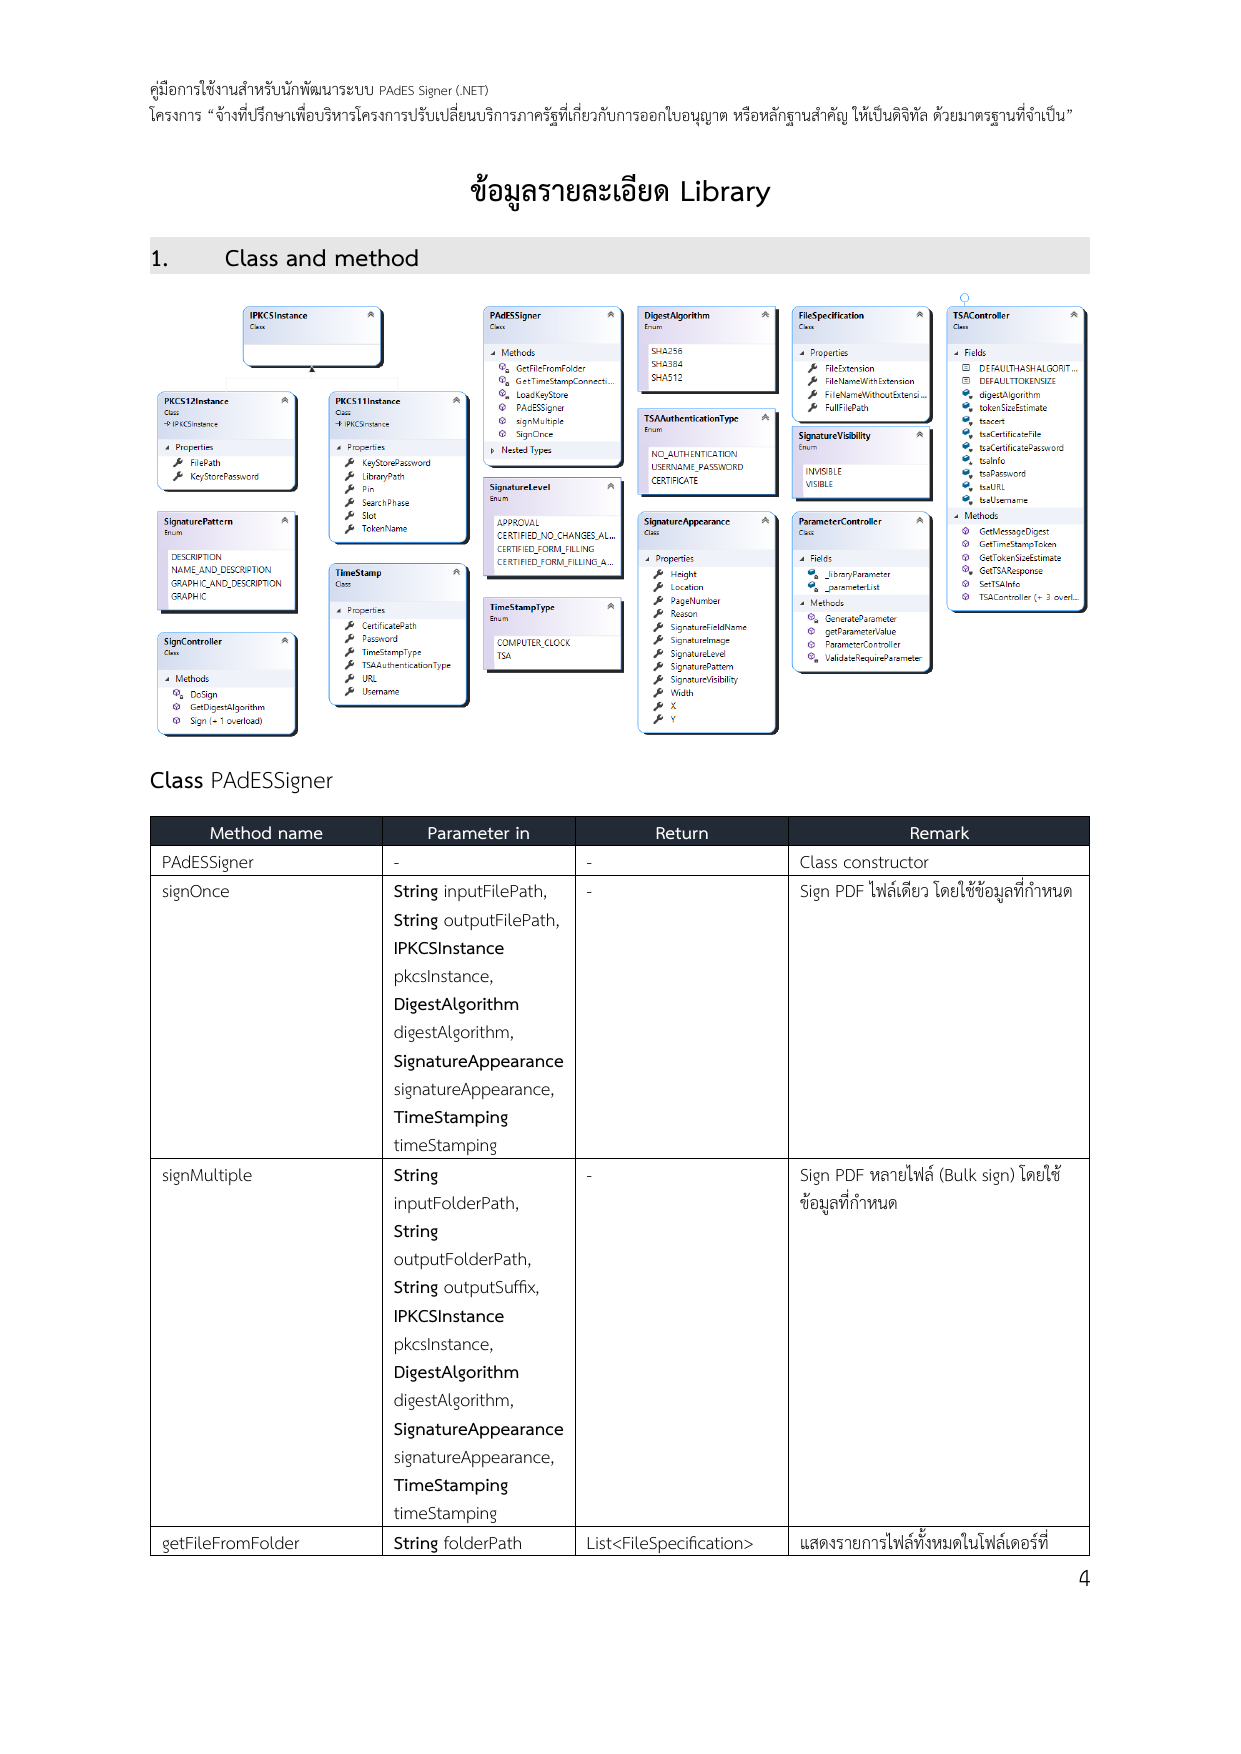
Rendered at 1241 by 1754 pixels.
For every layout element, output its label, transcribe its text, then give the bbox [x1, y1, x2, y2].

table_cell Class constructor [789, 846, 1089, 875]
table_cell String inputFolderPath, String outputFolderPath, String outputSuffix, IPKCSInstance pkcsInstance, DigestAlgorithm digestAlgorithm, SignatureAppearance signatureAppearance, TimeStamping timeStamping [383, 1159, 575, 1526]
table_cell - [576, 1159, 788, 1526]
table_cell String folderPath [383, 1527, 575, 1555]
table_cell - [576, 846, 788, 875]
text Class PAdESSigner [150, 759, 1090, 797]
table_cell signMultiple [151, 1159, 382, 1526]
subtitle Class and method [150, 237, 1090, 274]
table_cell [789, 1527, 1089, 1555]
table_cell getFileFromFolder [151, 1527, 382, 1555]
picture [150, 286, 1090, 740]
table_header Parameter in [383, 817, 575, 845]
table_cell signOnce [151, 876, 382, 1158]
subtitle ข้อมูลรายละเอียด Library [150, 164, 1090, 212]
table_header Method name [151, 817, 382, 845]
table_cell PAdESSigner [151, 846, 382, 875]
table_cell - [576, 876, 788, 1158]
table_header Remark [789, 817, 1089, 845]
table_cell Sign PDF หลายไฟล์ (Bulk sign) โดยใช้ข้อมูลที่กำหนด [789, 1159, 1089, 1526]
table_cell String inputFilePath, String outputFilePath, IPKCSInstance pkcsInstance, DigestAlgorithm digestAlgorithm, SignatureAppearance signatureAppearance, TimeStamping timeStamping [383, 876, 575, 1158]
table_header Return [576, 817, 788, 845]
table_cell - [383, 846, 575, 875]
table_cell List<FileSpecification> [576, 1527, 788, 1555]
table_cell Sign PDF ไฟล์เดียว โดยใช้ข้อมูลที่กำหนด [789, 876, 1089, 1158]
